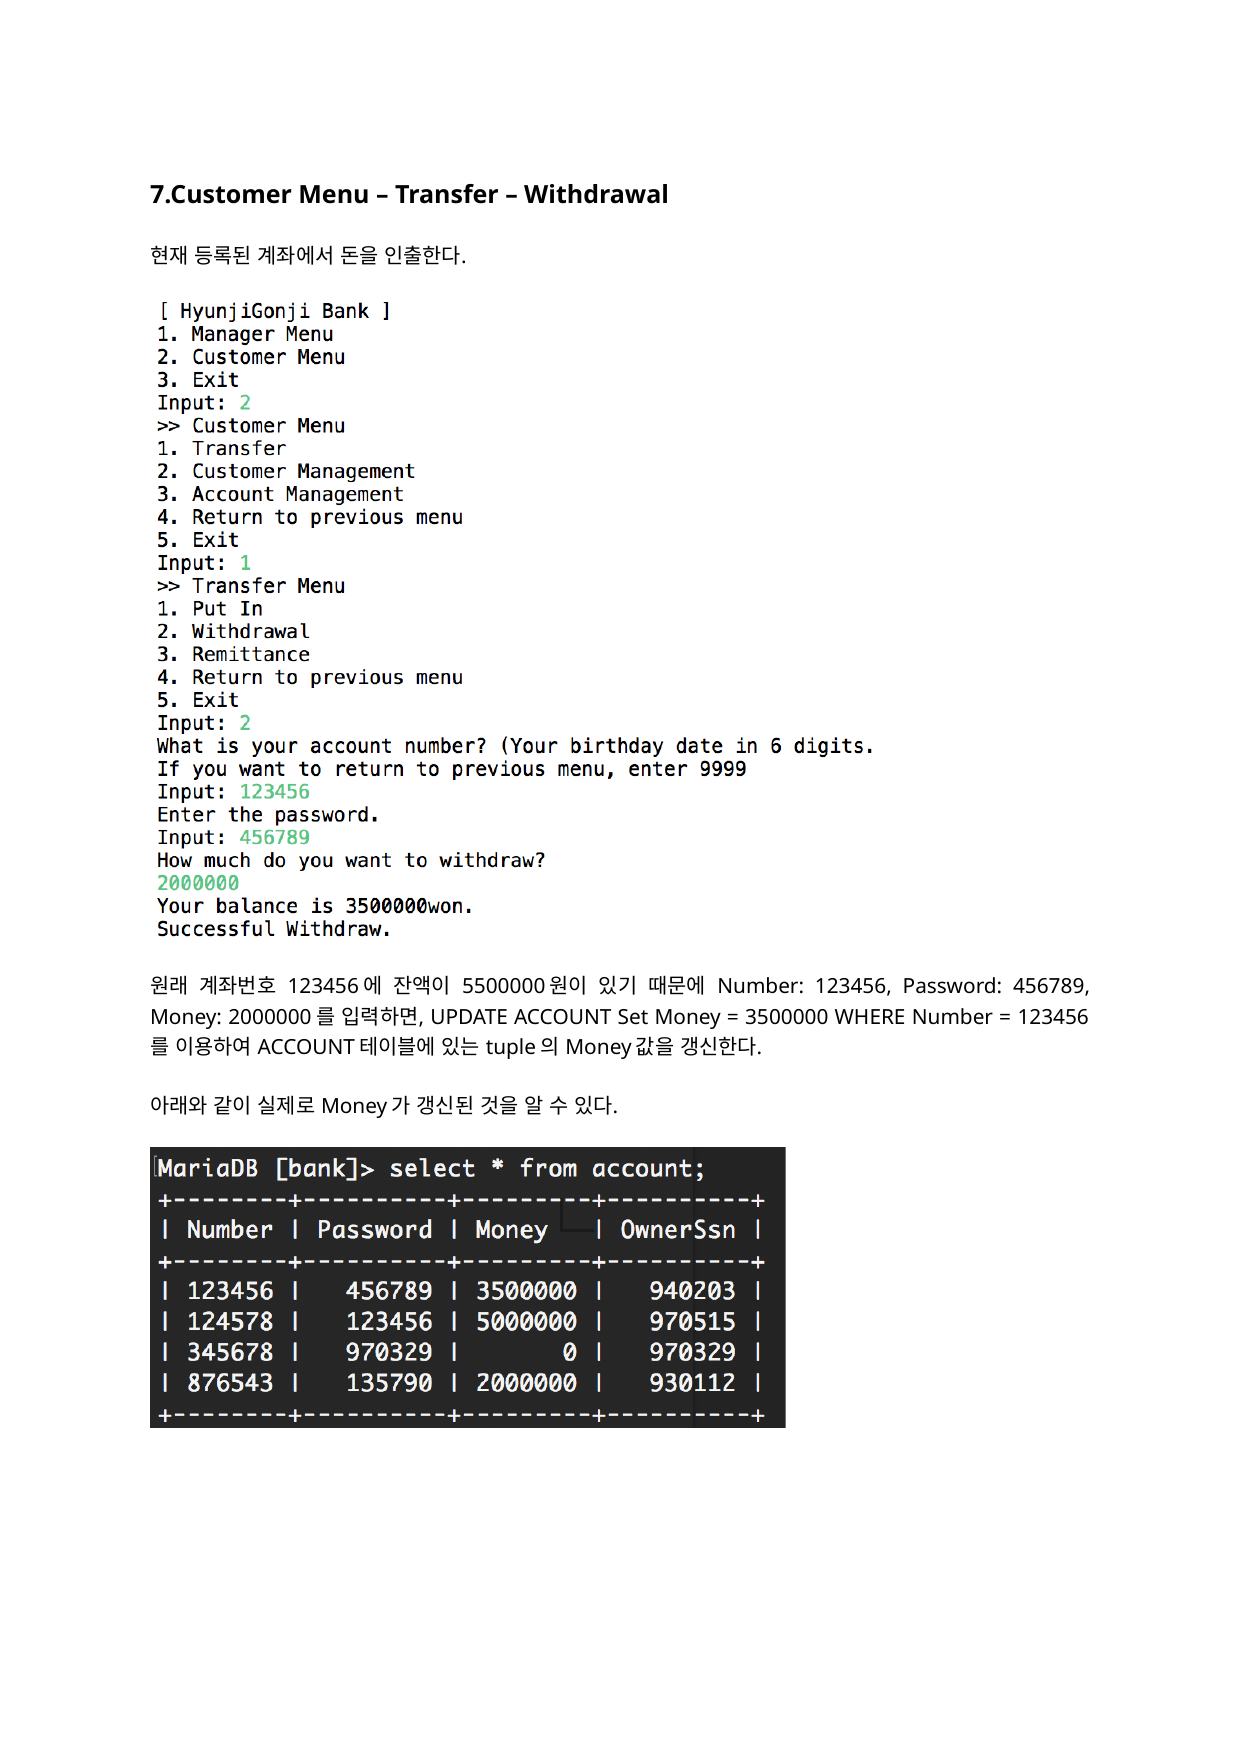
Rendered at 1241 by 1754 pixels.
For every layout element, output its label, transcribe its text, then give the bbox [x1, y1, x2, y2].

text 아래와 같이 실제로 Money가 갱신된 것을 알 수 있다. [150, 1089, 1090, 1119]
text 7.Customer Menu – Transfer – Withdrawal [150, 177, 1090, 211]
picture [150, 298, 901, 942]
text 원래 계좌번호 123456에 잔액이 5500000원이 있기 때문에 Number: 123456, Password: 456789, Money: 2000000를 입력하면, UPDATE ACCOUNT Set Money = 3500000 WHERE Number = 123456를 이용하여 ACCOUNT테이블에 있는 tuple의 Money값을 갱신한다. [150, 970, 1090, 1061]
text 현재 등록된 계좌에서 돈을 인출한다. [150, 240, 1090, 270]
picture [150, 1147, 786, 1428]
